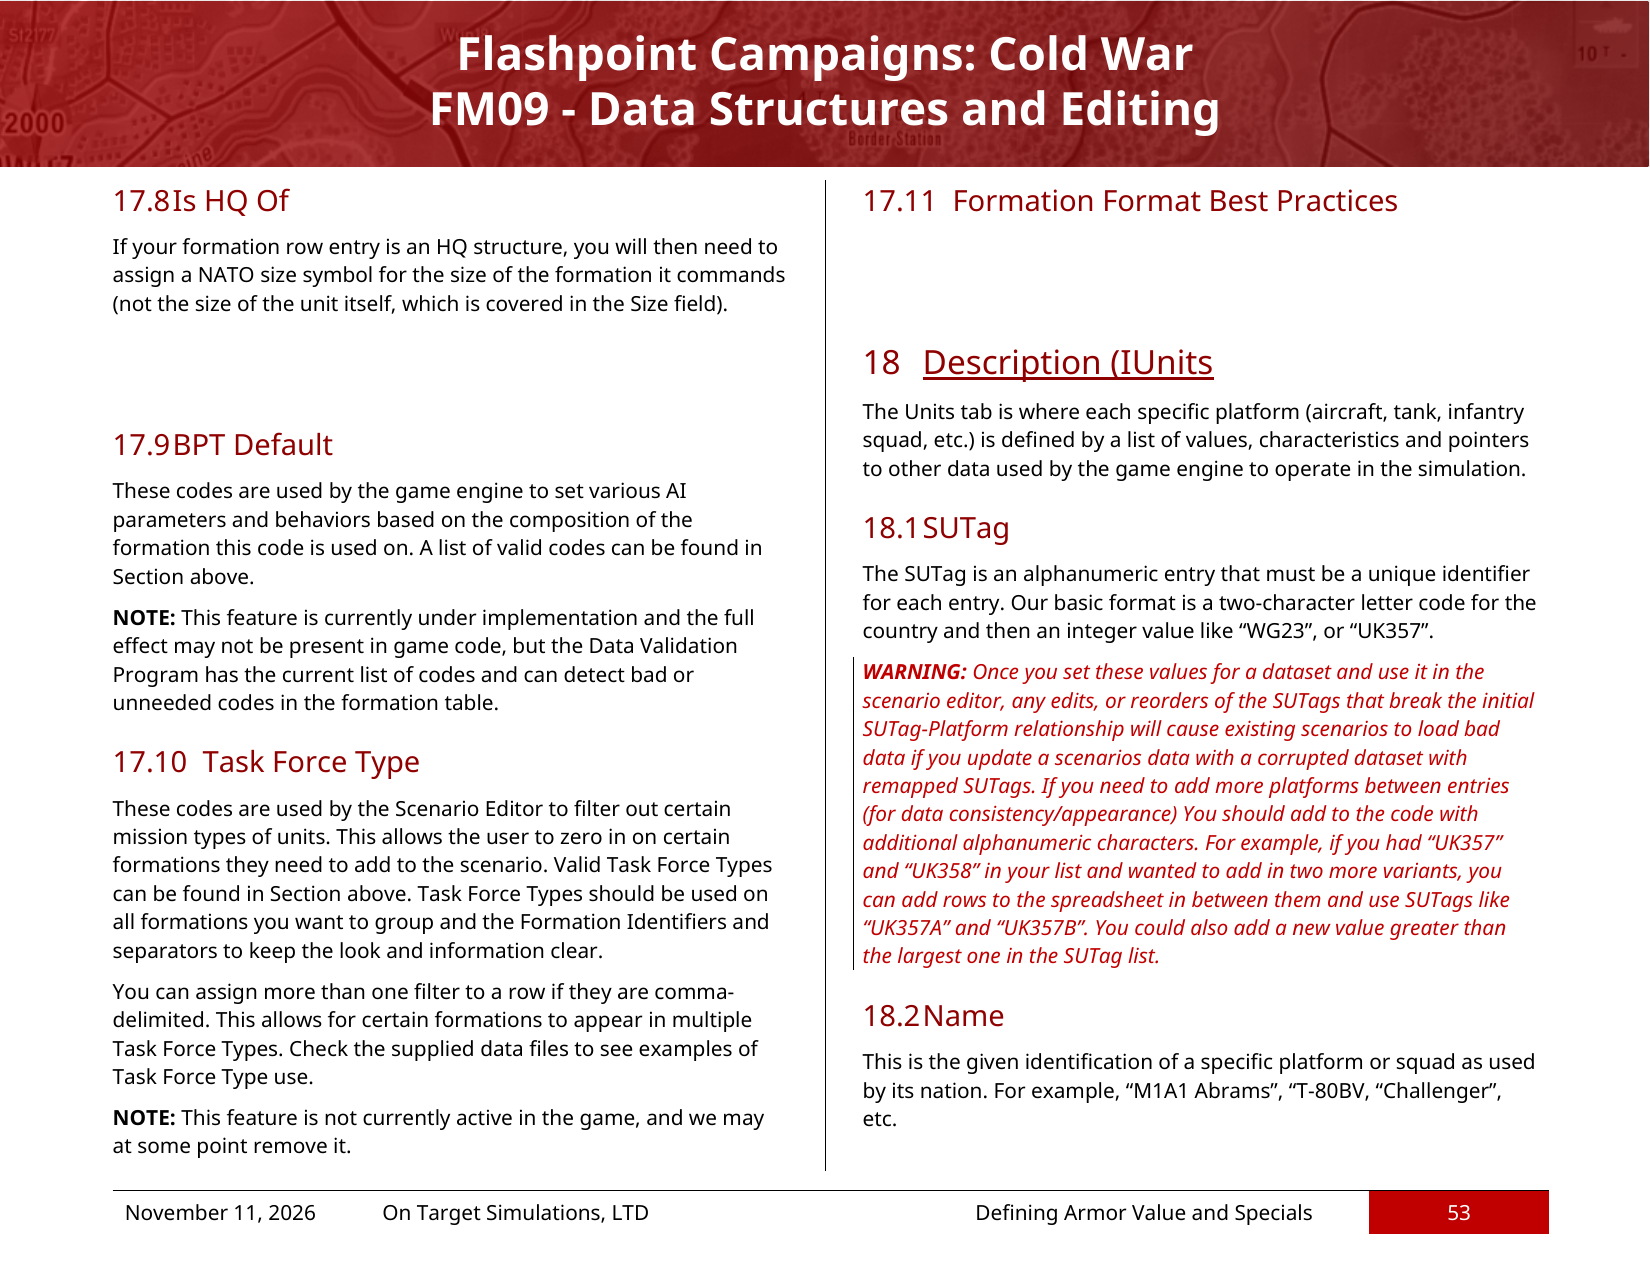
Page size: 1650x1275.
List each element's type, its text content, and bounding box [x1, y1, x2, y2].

subtitle BPT Default [112, 424, 787, 464]
text The Units tab is where each specific platform (aircraft, tank, infantry squad, etc.) is defined by a list of values, characteristics and pointers to other data used by the game engine to operate in the simulation. [862, 397, 1537, 482]
subtitle Task Force Type [112, 742, 787, 781]
subtitle Name [862, 995, 1537, 1035]
text If your formation row entry is an HQ structure, you will then need to assign a NATO size symbol for the size of the formation it commands (not the size of the unit itself, which is covered in the Size field). [112, 232, 787, 317]
subtitle Is HQ Of [112, 180, 787, 220]
text NOTE: This feature is not currently active in the game, and we may at some point remove it. [112, 1103, 787, 1160]
text NOTE: This feature is currently under implementation and the full effect may not be present in game code, but the Data Validation Program has the current list of codes and can detect bad or unneeded codes in the formation table. [112, 603, 787, 717]
text These codes are used by the Scenario Editor to filter out certain mission types of units. This allows the user to zero in on certain formations they need to add to the scenario. Valid Task Force Types can be found in Section 9 above. Task Force Types should be used on all formations you want to group and the Formation Identifiers and separators to keep the look and information clear. [112, 794, 787, 964]
text These codes are used by the game engine to set various AI parameters and behaviors based on the composition of the formation this code is used on. A list of valid codes can be found in Section 11 above. [112, 477, 787, 590]
text The SUTag is an alphanumeric entry that must be a unique identifier for each entry. Our basic format is a two-character letter code for the country and then an integer value like “WG23”, or “UK357”. [862, 559, 1537, 645]
subtitle SUTag [862, 507, 1537, 547]
text WARNING: Once you set these values for a dataset and use it in the scenario editor, any edits, or reorders of the SUTags that break the initial SUTag-Platform relationship will cause existing scenarios to load bad data if you update a scenarios data with a corrupted dataset with remapped SUTags. If you need to add more platforms between entries (for data consistency/appearance) You should add to the code with additional alphanumeric characters. For example, if you had “UK357” and “UK358” in your list and wanted to add in two more variants, you can add rows to the spreadsheet in between them and use SUTags like “UK357A” and “UK357B”. You could also add a new value greater than the largest one in the SUTag list. [854, 657, 1537, 970]
text You can assign more than one filter to a row if they are comma- delimited. This allows for certain formations to appear in multiple Task Force Types. Check the supplied data files to see examples of Task Force Type use. [112, 977, 787, 1091]
subtitle Formation Format Best Practices [862, 180, 1537, 220]
picture [0, 0, 1650, 167]
subtitle Description (IUnits [862, 339, 1537, 384]
text This is the given identification of a specific platform or squad as used by its nation. For example, “M1A1 Abrams”, “T-80BV, “Challenger”, etc. [862, 1047, 1537, 1133]
